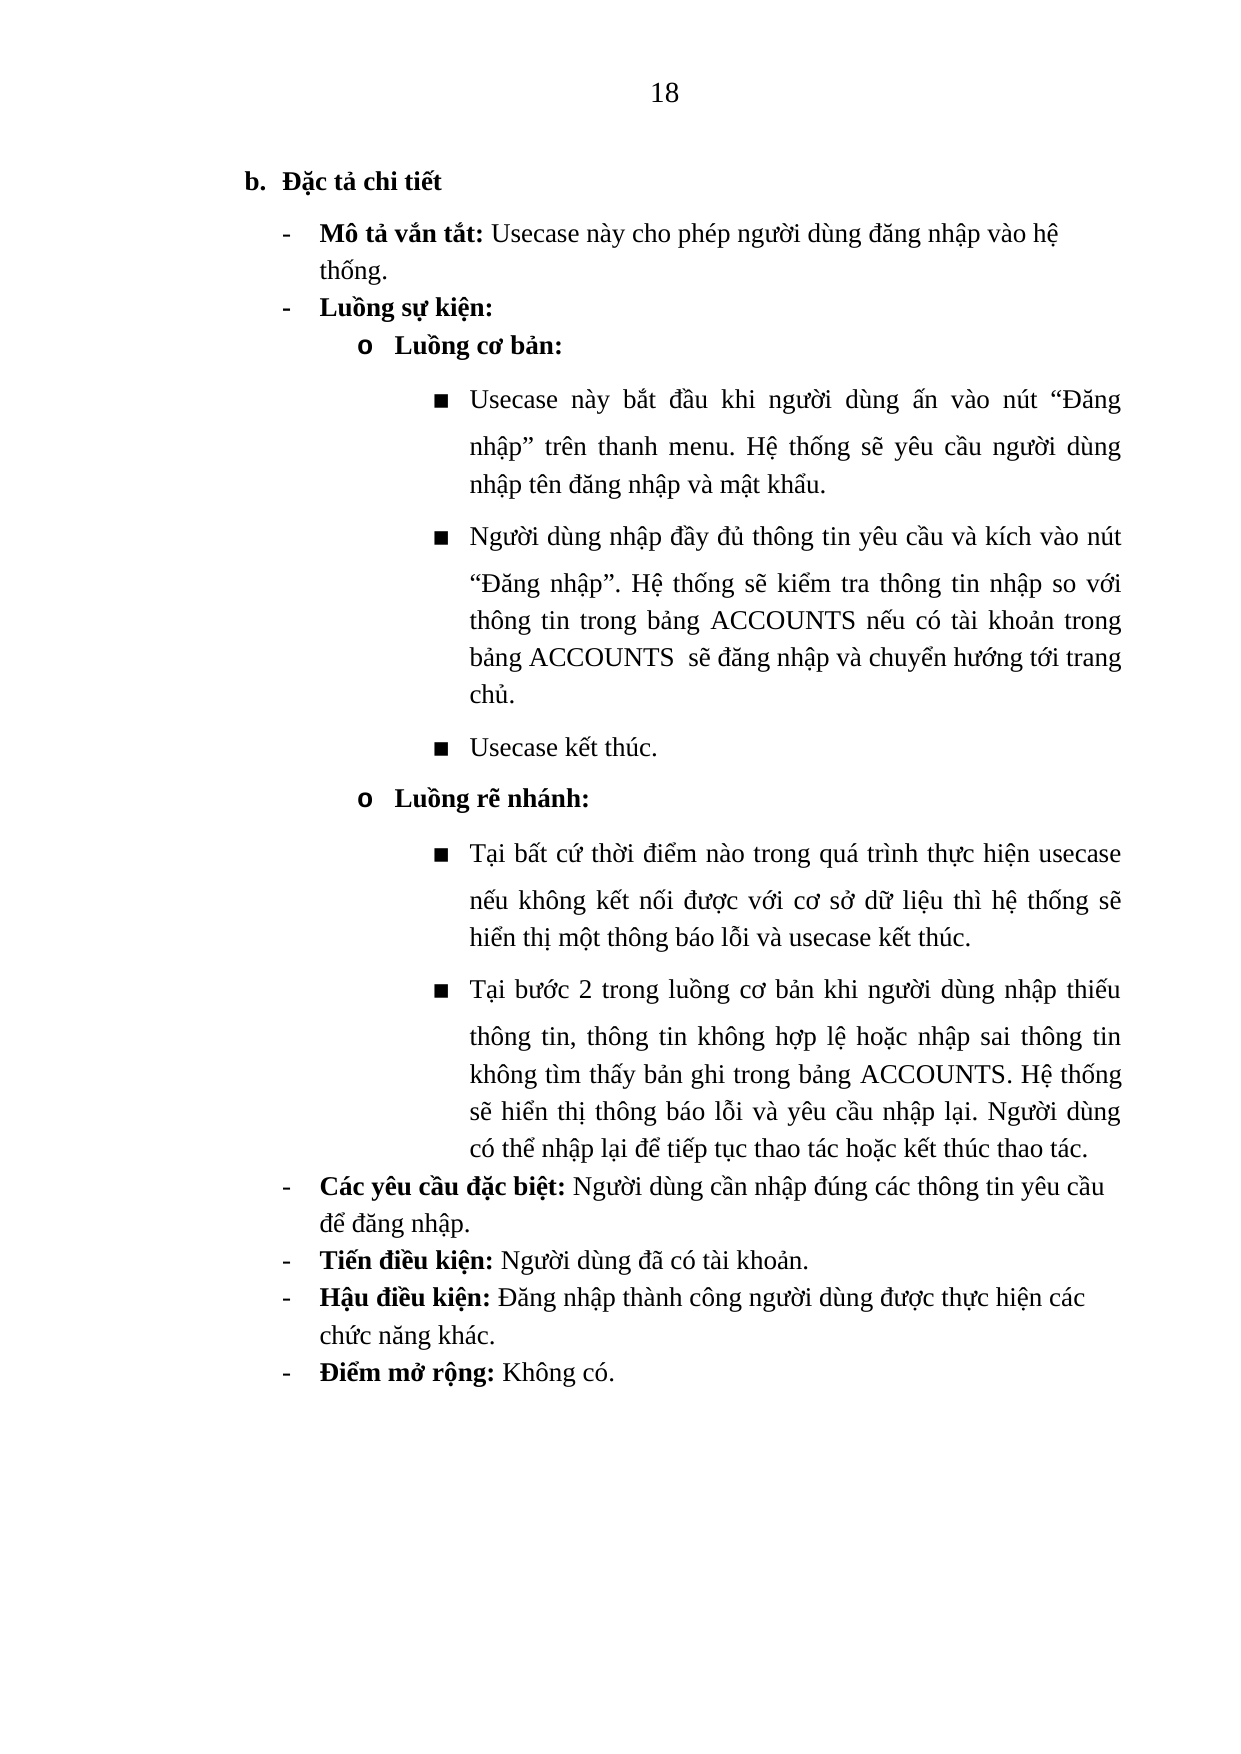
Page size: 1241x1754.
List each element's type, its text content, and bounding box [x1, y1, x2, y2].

list Tiến điều kiện: Người dùng đã có tài khoản. [282, 1244, 1122, 1275]
list Luồng sự kiện: [282, 291, 1122, 323]
list Các yêu cầu đặc biệt: Người dùng cần nhập đúng các thông tin yêu cầu để đăng nhập. [282, 1170, 1122, 1238]
list Hậu điều kiện: Đăng nhập thành công người dùng được thực hiện các chức năng khác. [282, 1282, 1122, 1350]
list Mô tả vắn tắt: Usecase này cho phép người dùng đăng nhập vào hệ thống. [282, 217, 1122, 285]
list Luồng rẽ nhánh: [357, 782, 1122, 816]
list Điểm mở rộng: Không có. [282, 1356, 1122, 1387]
list Luồng cơ bản: [357, 329, 1122, 362]
list Usecase này bắt đầu khi người dùng ấn vào nút “Đăng nhập” trên thanh menu. Hệ thống sẽ yêu cầu người dùng nhập tên đăng nhập và mật khẩu. [432, 369, 1122, 499]
subtitle Đặc tả chi tiết [244, 164, 1122, 196]
list Tại bước 2 trong luồng cơ bản khi người dùng nhập thiếu thông tin, thông tin không hợp lệ hoặc nhập sai thông tin không tìm thấy bản ghi trong bảng ACCOUNTS. Hệ thống sẽ hiển thị thông báo lỗi và yêu cầu nhập lại. Người dùng có thể nhập lại để tiếp tục thao tác hoặc kết thúc thao tác. [432, 959, 1122, 1163]
list Usecase kết thúc. [432, 716, 1122, 771]
list Người dùng nhập đầy đủ thông tin yêu cầu và kích vào nút “Đăng nhập”. Hệ thống sẽ kiểm tra thông tin nhập so với thông tin trong bảng ACCOUNTS nếu có tài khoản trong bảng ACCOUNTS sẽ đăng nhập và chuyển hướng tới trang chủ. [432, 505, 1122, 710]
list Tại bất cứ thời điểm nào trong quá trình thực hiện usecase nếu không kết nối được với cơ sở dữ liệu thì hệ thống sẽ hiển thị một thông báo lỗi và usecase kết thúc. [432, 823, 1122, 953]
